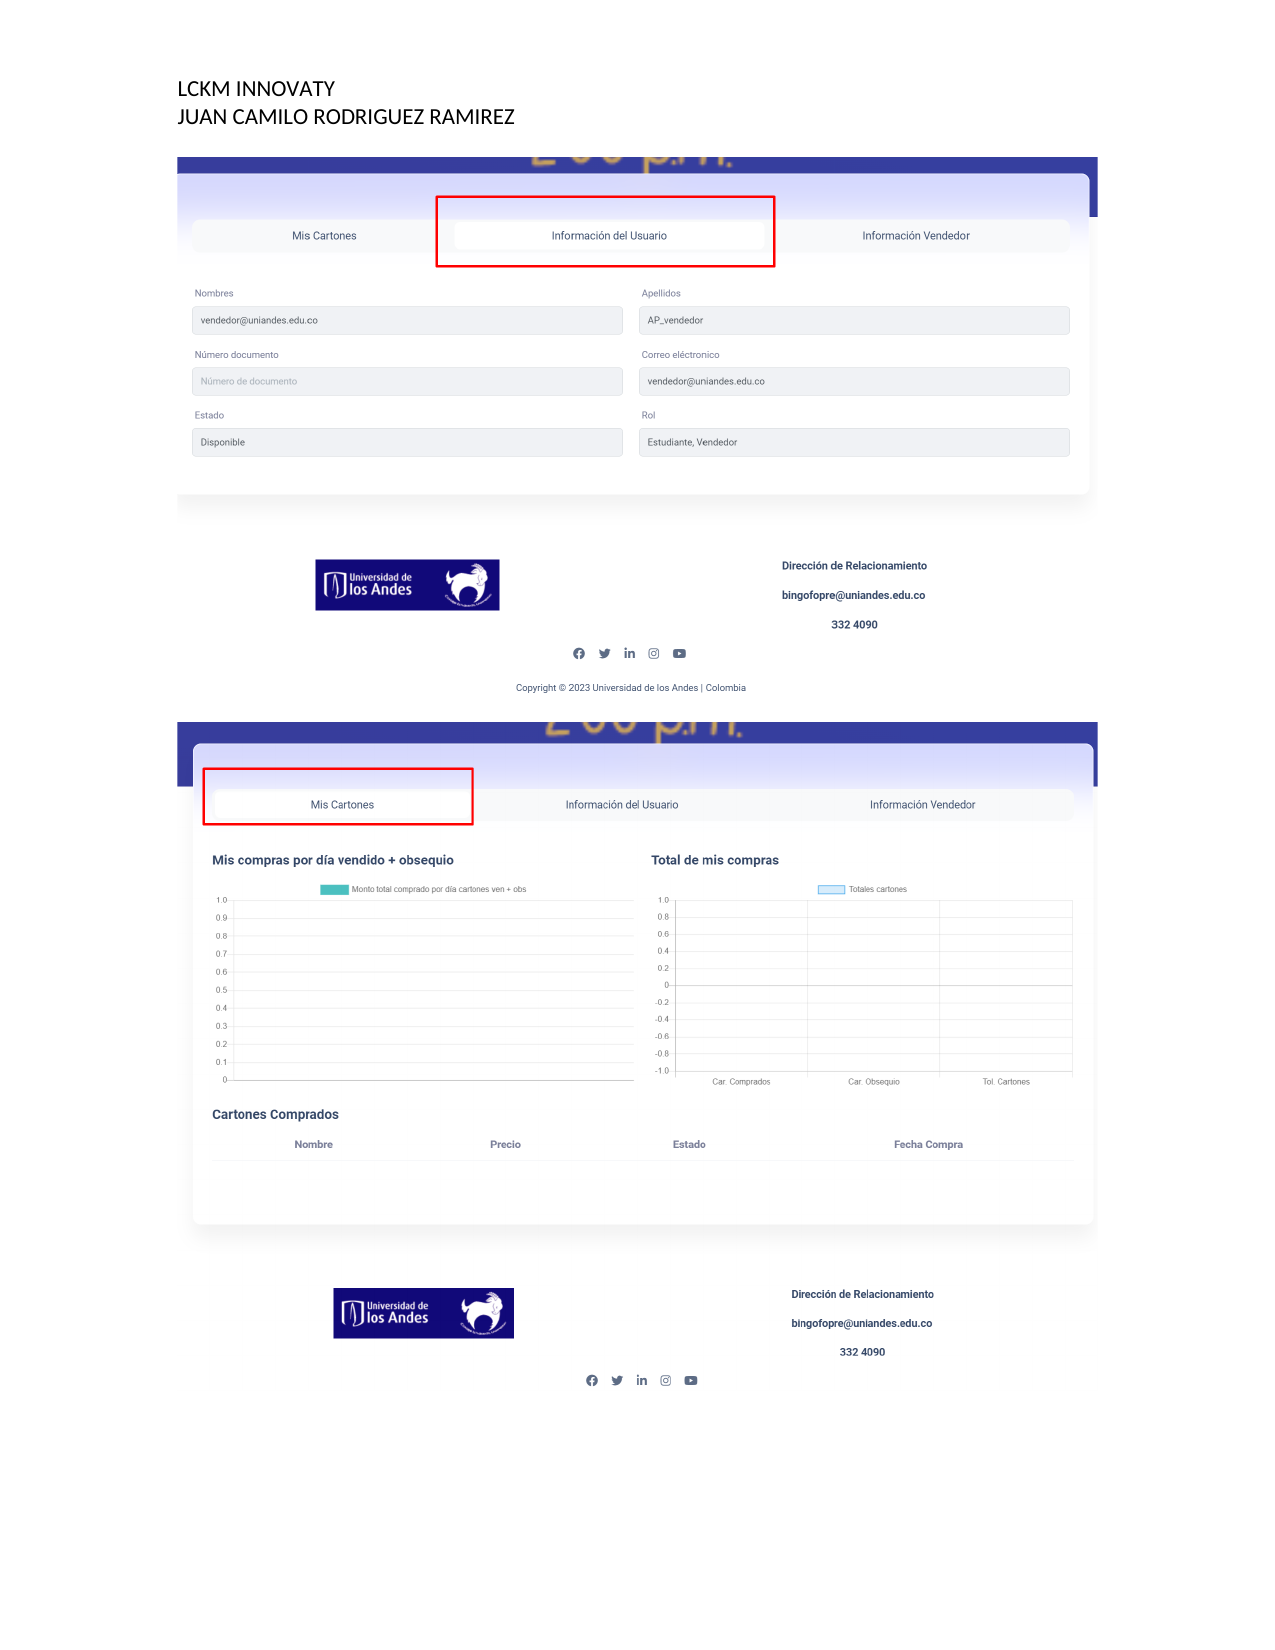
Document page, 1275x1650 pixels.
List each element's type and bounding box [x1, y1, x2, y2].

picture [177, 722, 1098, 1391]
picture [177, 157, 1098, 704]
